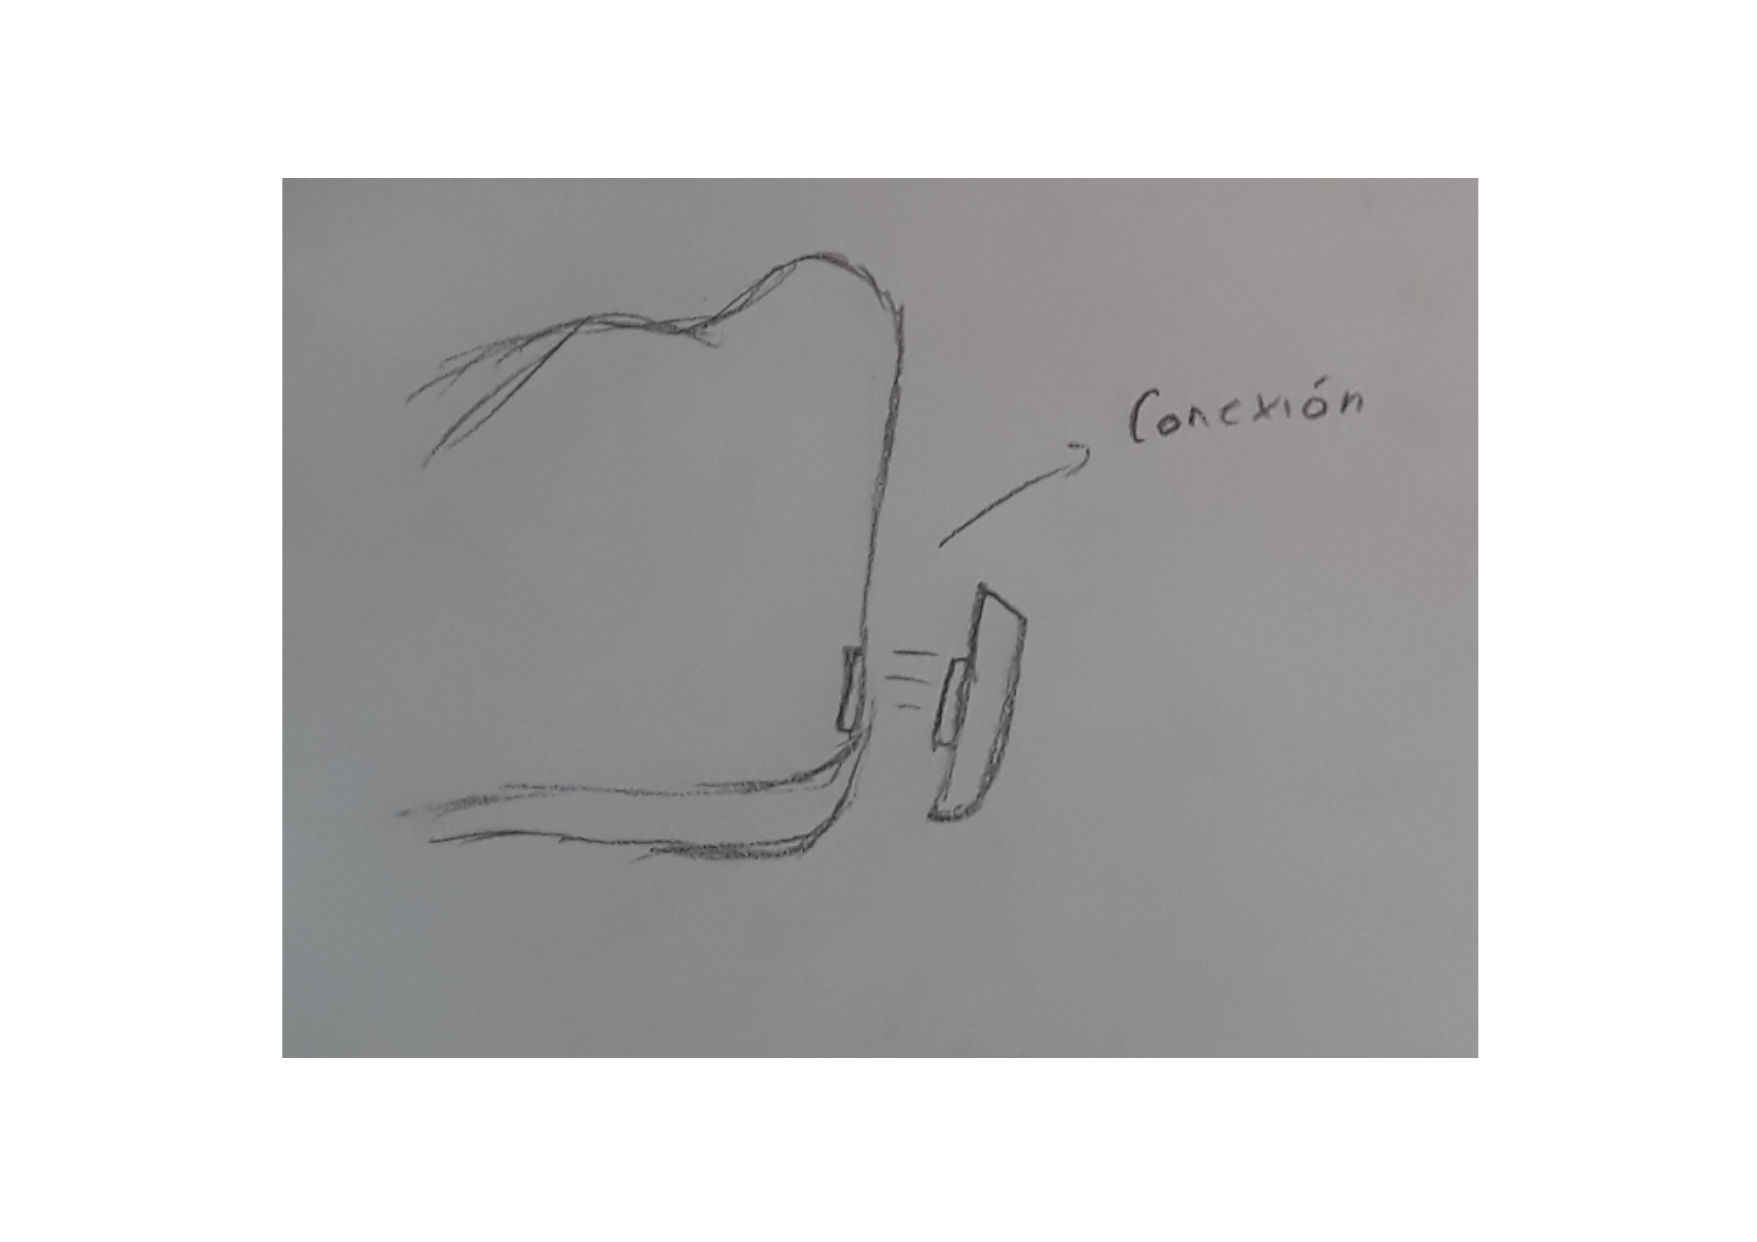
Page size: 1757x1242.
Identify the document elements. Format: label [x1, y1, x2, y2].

picture [282, 178, 1479, 1058]
